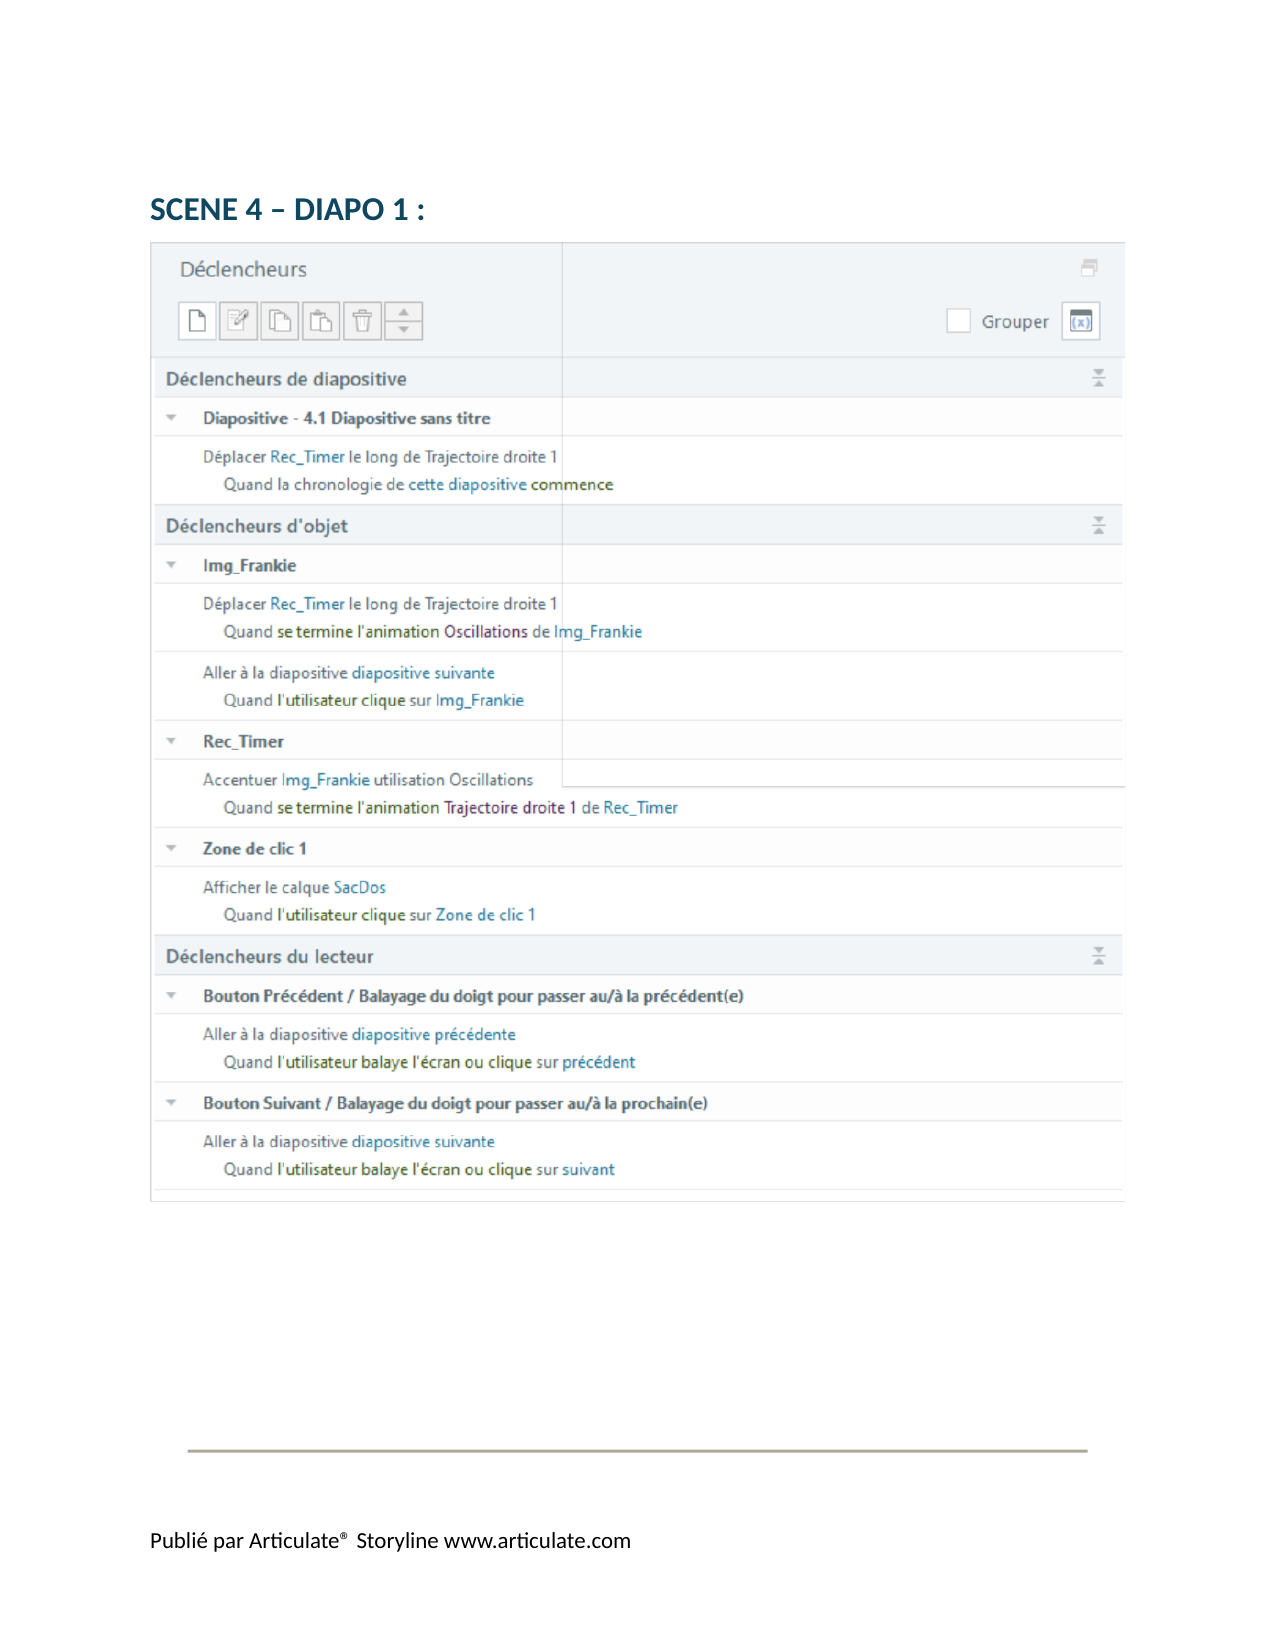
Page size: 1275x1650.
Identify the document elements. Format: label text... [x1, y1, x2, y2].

subtitle SCENE 4 – DIAPO 1 : [150, 187, 1125, 228]
picture [150, 242, 1125, 1202]
